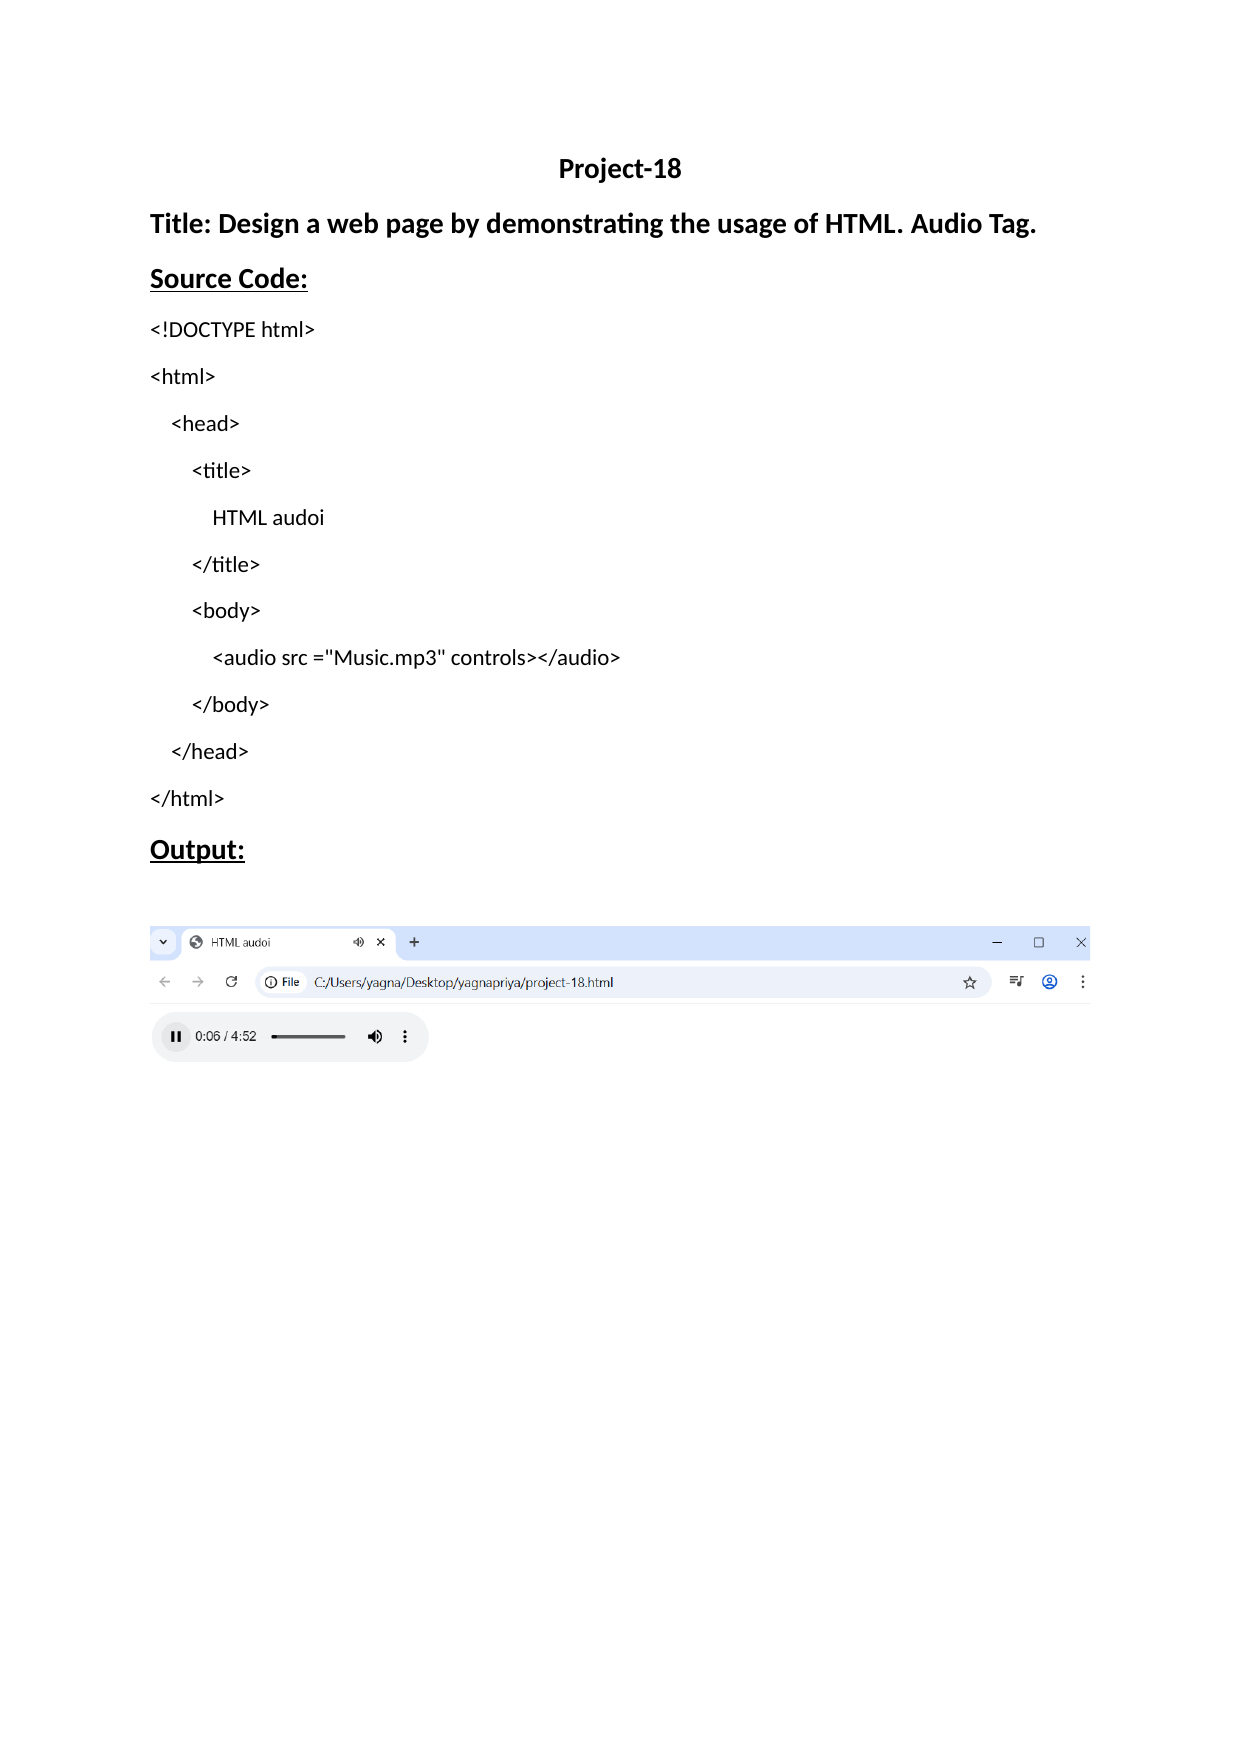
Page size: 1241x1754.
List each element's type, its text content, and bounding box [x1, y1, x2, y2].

text </head> [150, 737, 1090, 765]
text <html> [150, 362, 1090, 390]
text </body> [150, 690, 1090, 718]
text <title> [150, 456, 1090, 484]
text <!DOCTYPE html> [150, 315, 1090, 343]
text <head> [150, 409, 1090, 437]
picture [150, 926, 1091, 1108]
text </html> [150, 784, 1090, 812]
text </title> [150, 550, 1090, 578]
text Title: Design a web page by demonstrating the usage of HTML. Audio Tag. [150, 205, 1090, 241]
text Output: [150, 831, 1090, 867]
text HTML audoi [150, 503, 1090, 531]
text Project-18 [150, 150, 1090, 186]
text Source Code: [150, 260, 1090, 296]
text <audio src ="Music.mp3" controls></audio> [150, 643, 1090, 671]
text <body> [150, 597, 1090, 624]
